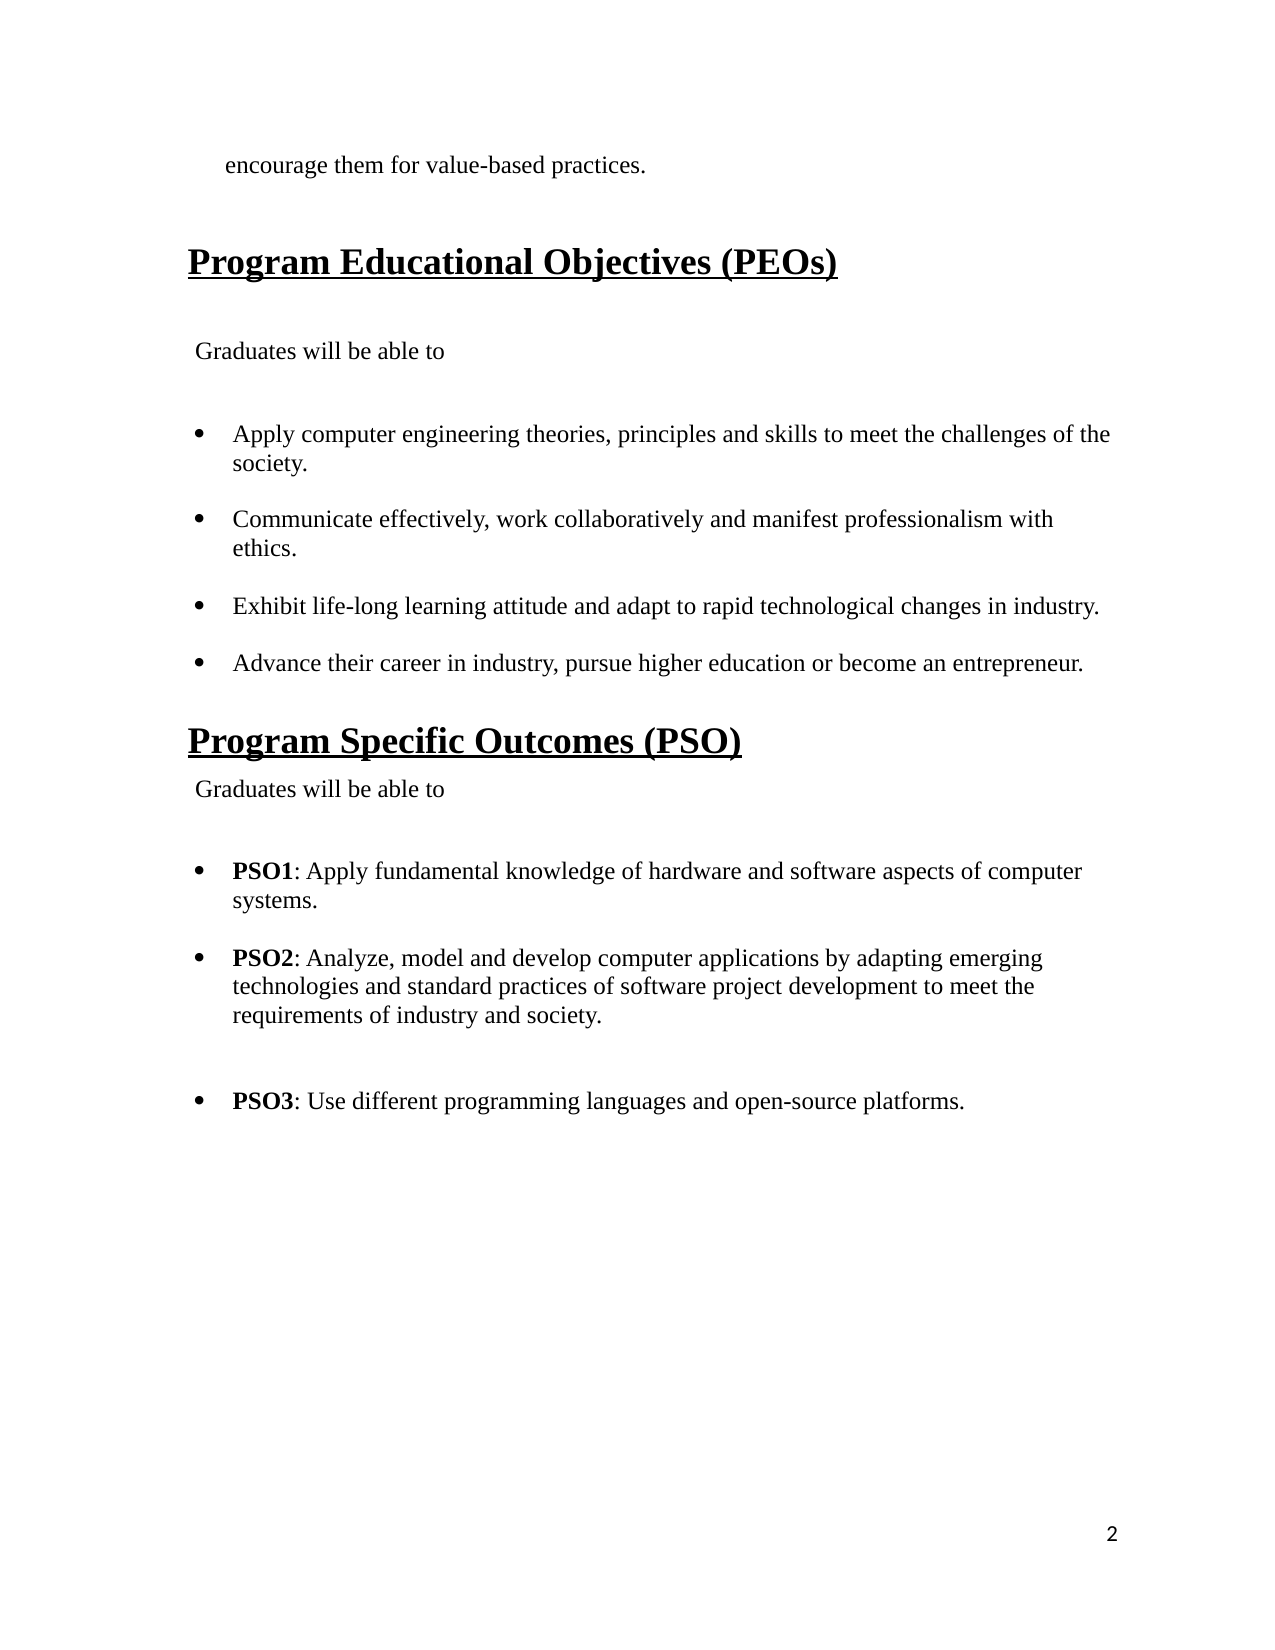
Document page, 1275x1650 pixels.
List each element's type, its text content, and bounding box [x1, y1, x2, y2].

list PSO2: Analyze, model and develop computer applications by adapting emerging technologies and standard practices of software project development to meet the requirements of industry and society. [195, 943, 1117, 1029]
list Exhibit life-long learning attitude and adapt to rapid technological changes in industry. [195, 591, 1117, 619]
list PSO1: Apply fundamental knowledge of hardware and software aspects of computer systems. [195, 856, 1117, 914]
text Graduates will be able to [157, 336, 1117, 365]
list Communicate effectively, work collaboratively and manifest professionalism with ethics. [195, 504, 1117, 562]
text Program Specific Outcomes (PSO) [157, 718, 1117, 761]
text Graduates will be able to [157, 774, 1117, 803]
list Apply computer engineering theories, principles and skills to meet the challenges of the society. [195, 419, 1117, 504]
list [187, 150, 1088, 179]
list PSO3: Use different programming languages and open-source platforms. [195, 1086, 1117, 1115]
list Advance their career in industry, pursue higher education or become an entrepreneur. [195, 648, 1117, 677]
text Program Educational Objectives (PEOs) [157, 239, 1117, 283]
